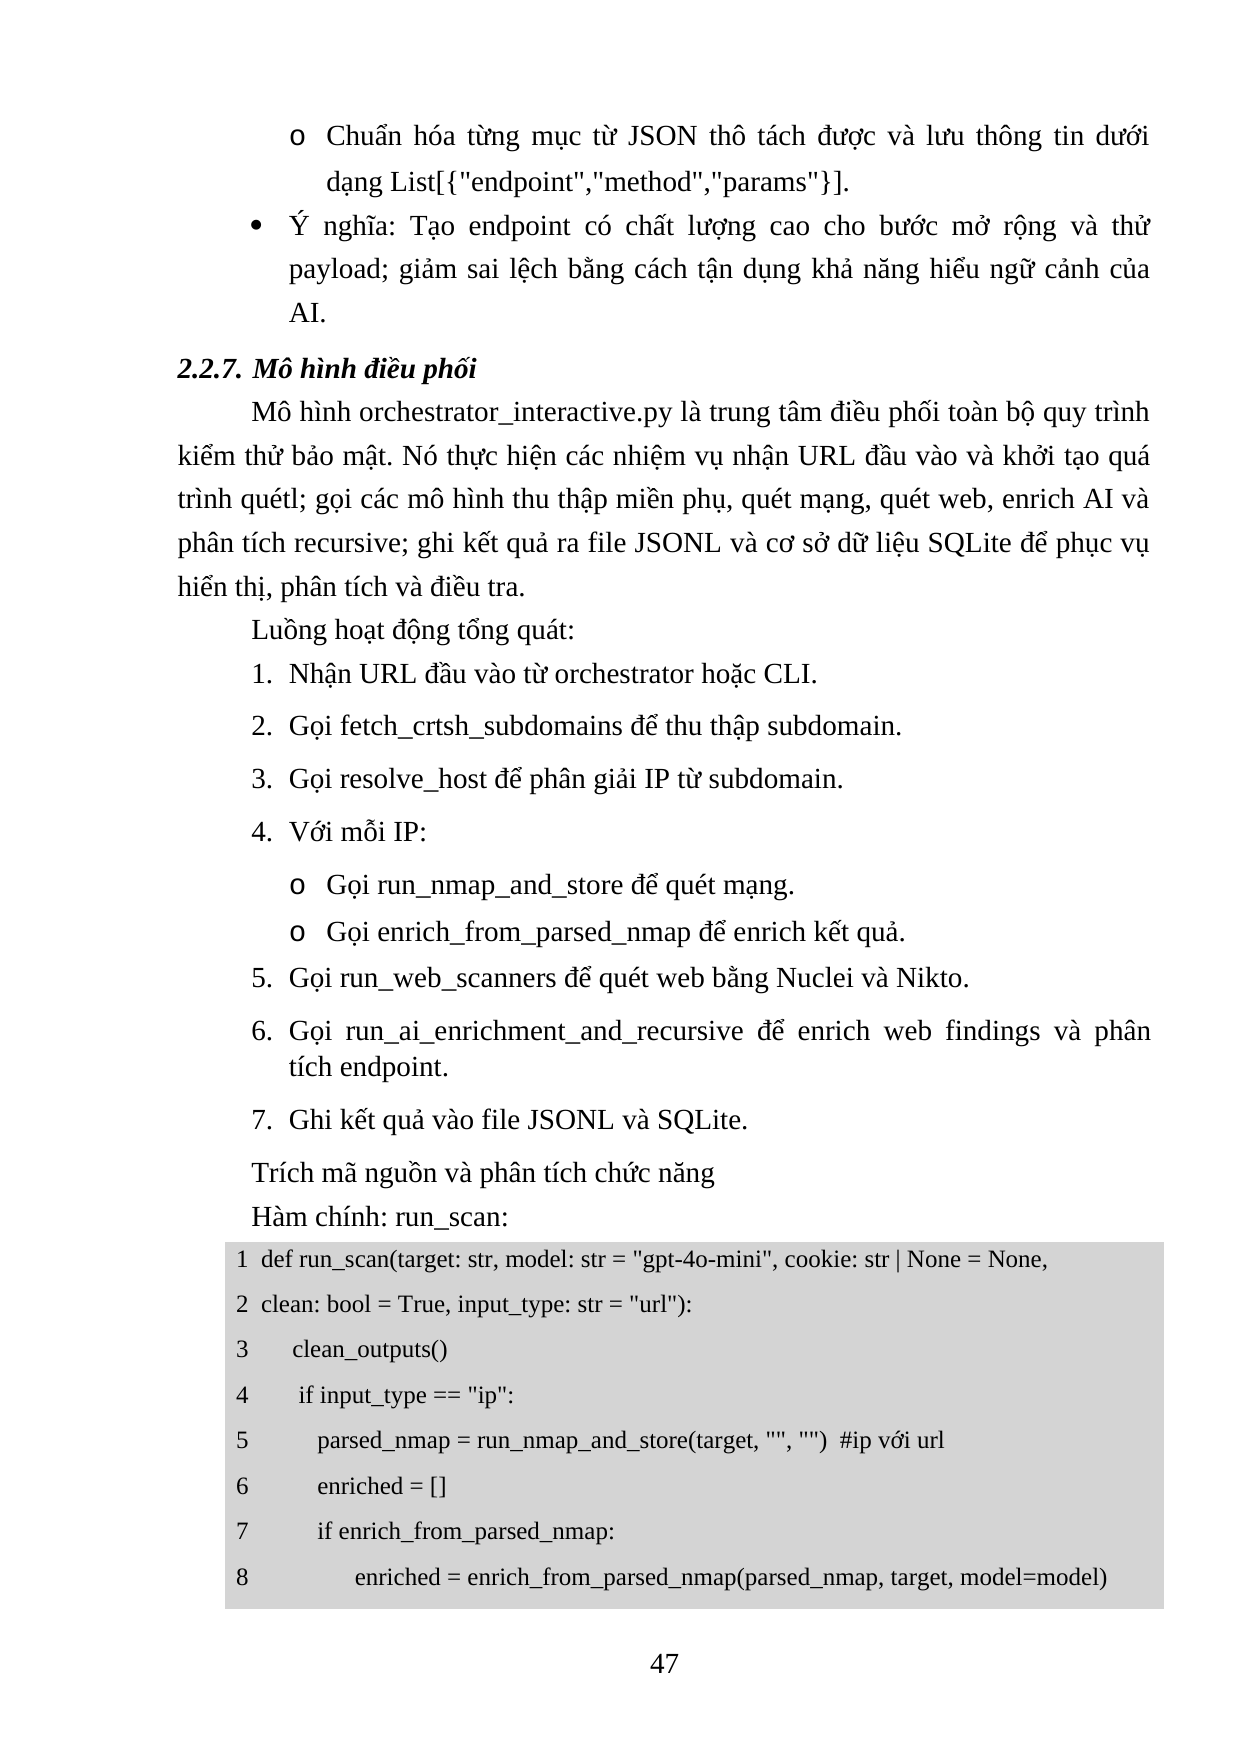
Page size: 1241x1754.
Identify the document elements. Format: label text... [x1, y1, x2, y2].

list Gọi fetch_crtsh_subdomains để thu thập subdomain. [251, 708, 1152, 742]
list Gọi enrich_from_parsed_nmap để enrich kết quả. [288, 914, 1152, 950]
list Gọi run_ai_enrichment_and_recursive để enrich web findings và phân tích endpoint. [251, 1013, 1152, 1083]
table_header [259, 1242, 1164, 1609]
list Ghi kết quả vào file JSONL và SQLite. [251, 1102, 1152, 1136]
text Hàm chính: run_scan: [177, 1199, 1152, 1232]
text Luồng hoạt động tổng quát: [177, 612, 1152, 646]
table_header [225, 1242, 259, 1609]
subtitle Mô hình điều phối [177, 351, 1152, 384]
text Trích mã nguồn và phân tích chức năng [177, 1155, 1152, 1189]
list Ý nghĩa: Tạo endpoint có chất lượng cao cho bước mở rộng và thử payload; giảm sai lệch bằng cách tận dụng khả năng hiểu ngữ cảnh của AI. [251, 208, 1152, 328]
list Gọi run_web_scanners để quét web bằng Nuclei và Nikto. [251, 961, 1152, 994]
list Gọi run_nmap_and_store để quét mạng. [288, 867, 1152, 903]
list Gọi resolve_host để phân giải IP từ subdomain. [251, 761, 1152, 795]
list Nhận URL đầu vào từ orchestrator hoặc CLI. [251, 656, 1152, 689]
list Với mỗi IP: [251, 814, 1152, 848]
text Mô hình orchestrator_interactive.py là trung tâm điều phối toàn bộ quy trình kiểm thử bảo mật. Nó thực hiện các nhiệm vụ nhận URL đầu vào và khởi tạo quá trình quétl; gọi các mô hình thu thập miền phụ, quét mạng, quét web, enrich AI và phân tích recursive; ghi kết quả ra file JSONL và cơ sở dữ liệu SQLite để phục vụ hiển thị, phân tích và điều tra. [177, 394, 1152, 602]
list Chuẩn hóa từng mục từ JSON thô tách được và lưu thông tin dưới dạng List[{"endpoint","method","params"}]. [288, 118, 1152, 198]
